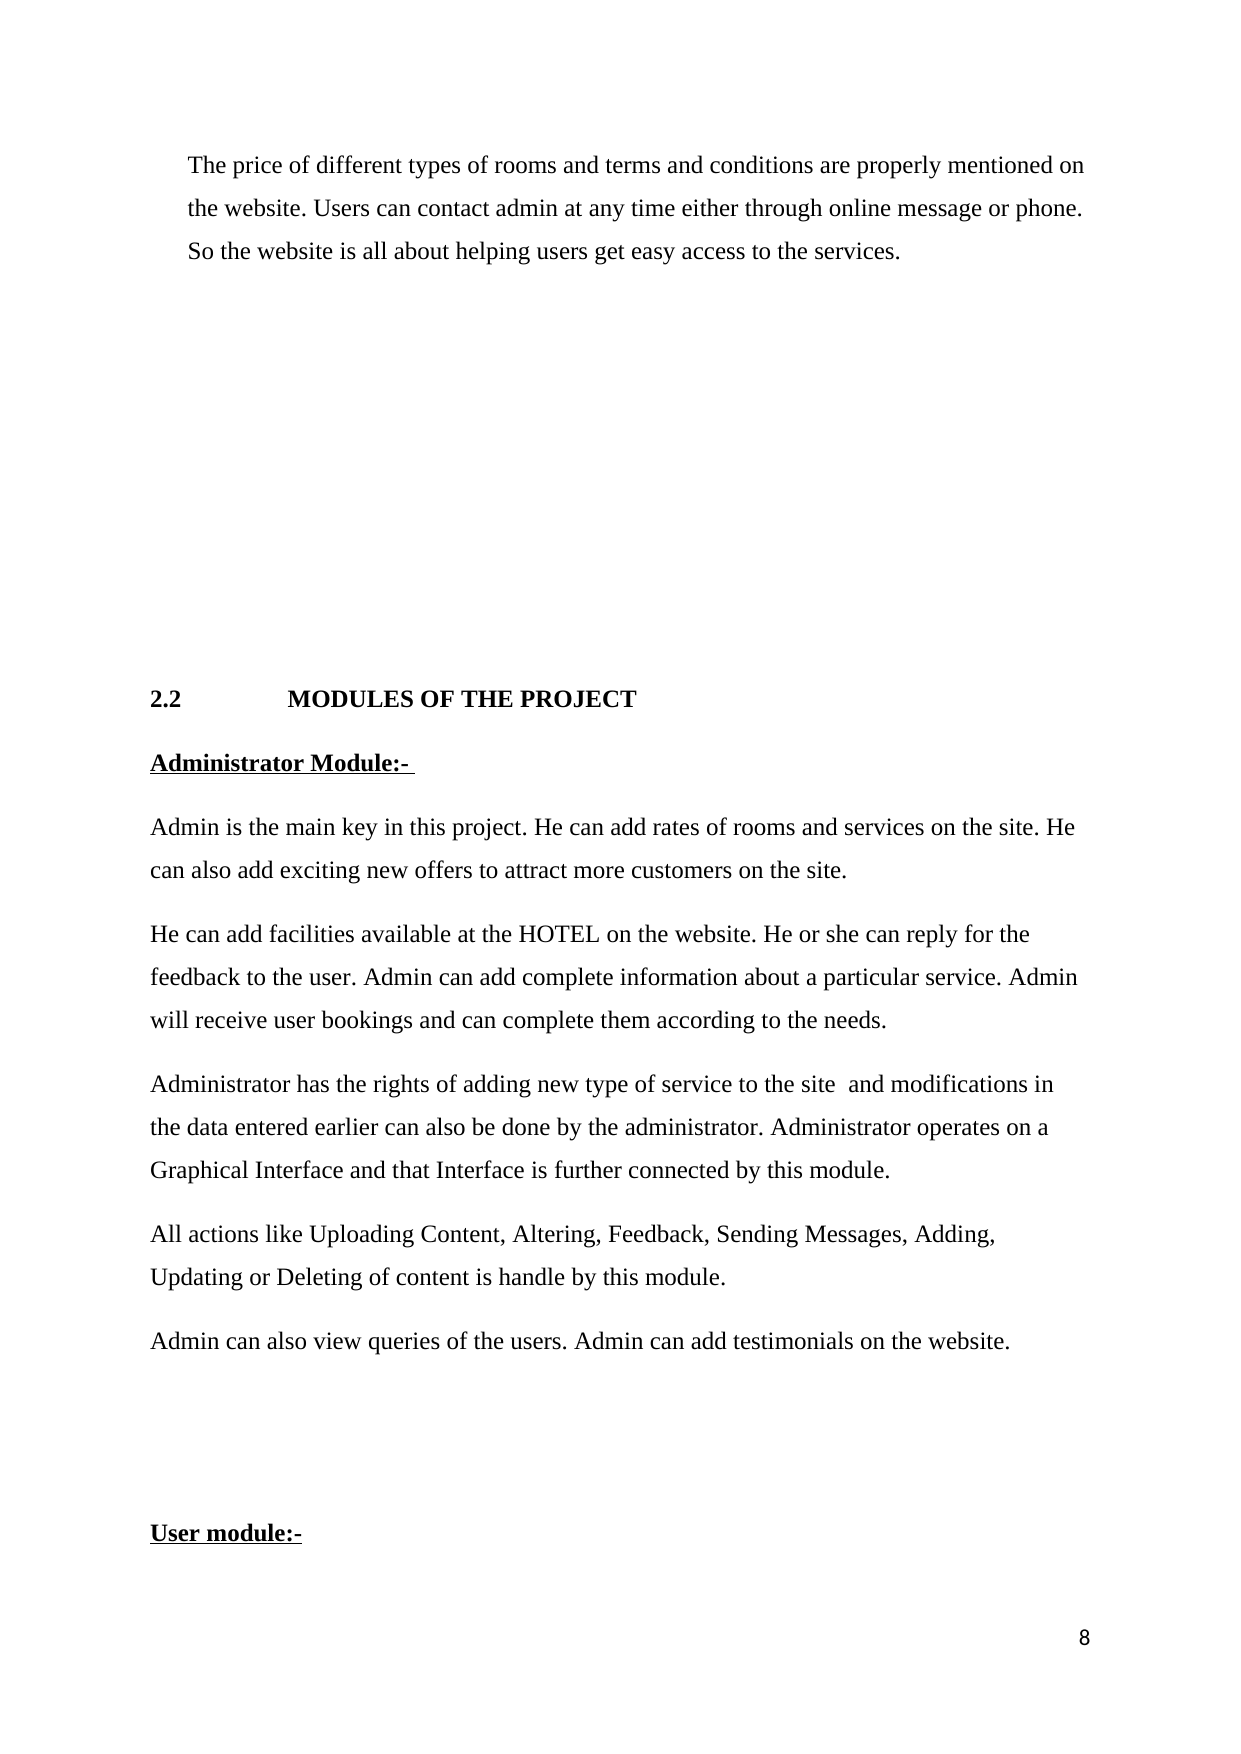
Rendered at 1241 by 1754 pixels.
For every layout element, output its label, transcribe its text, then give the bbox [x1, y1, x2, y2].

text Administrator Module:- [150, 748, 1090, 777]
text User module:- [150, 1518, 1090, 1546]
text 2.2 MODULES OF THE PROJECT [150, 684, 1090, 713]
text All actions like Uploading Content, Altering, Feedback, Sending Messages, Adding, Updating or Deleting of content is handle by this module. [150, 1219, 1090, 1291]
text Admin can also view queries of the users. Admin can add testimonials on the website. [150, 1326, 1090, 1355]
text He can add facilities available at the HOTEL on the website. He or she can reply for the feedback to the user. Admin can add complete information about a particular service. Admin will receive user bookings and can complete them according to the needs. [150, 919, 1090, 1034]
text The price of different types of rooms and terms and conditions are properly mentioned on the website. Users can contact admin at any time either through online message or phone. So the website is all about helping users get easy access to the services. [187, 150, 1090, 265]
text Admin is the main key in this project. He can add rates of rooms and services on the site. He can also add exciting new offers to attract more customers on the site. [150, 812, 1090, 884]
text Administrator has the rights of adding new type of service to the site and modifications in the data entered earlier can also be done by the administrator. Administrator operates on a Graphical Interface and that Interface is further connected by this module. [150, 1069, 1090, 1184]
